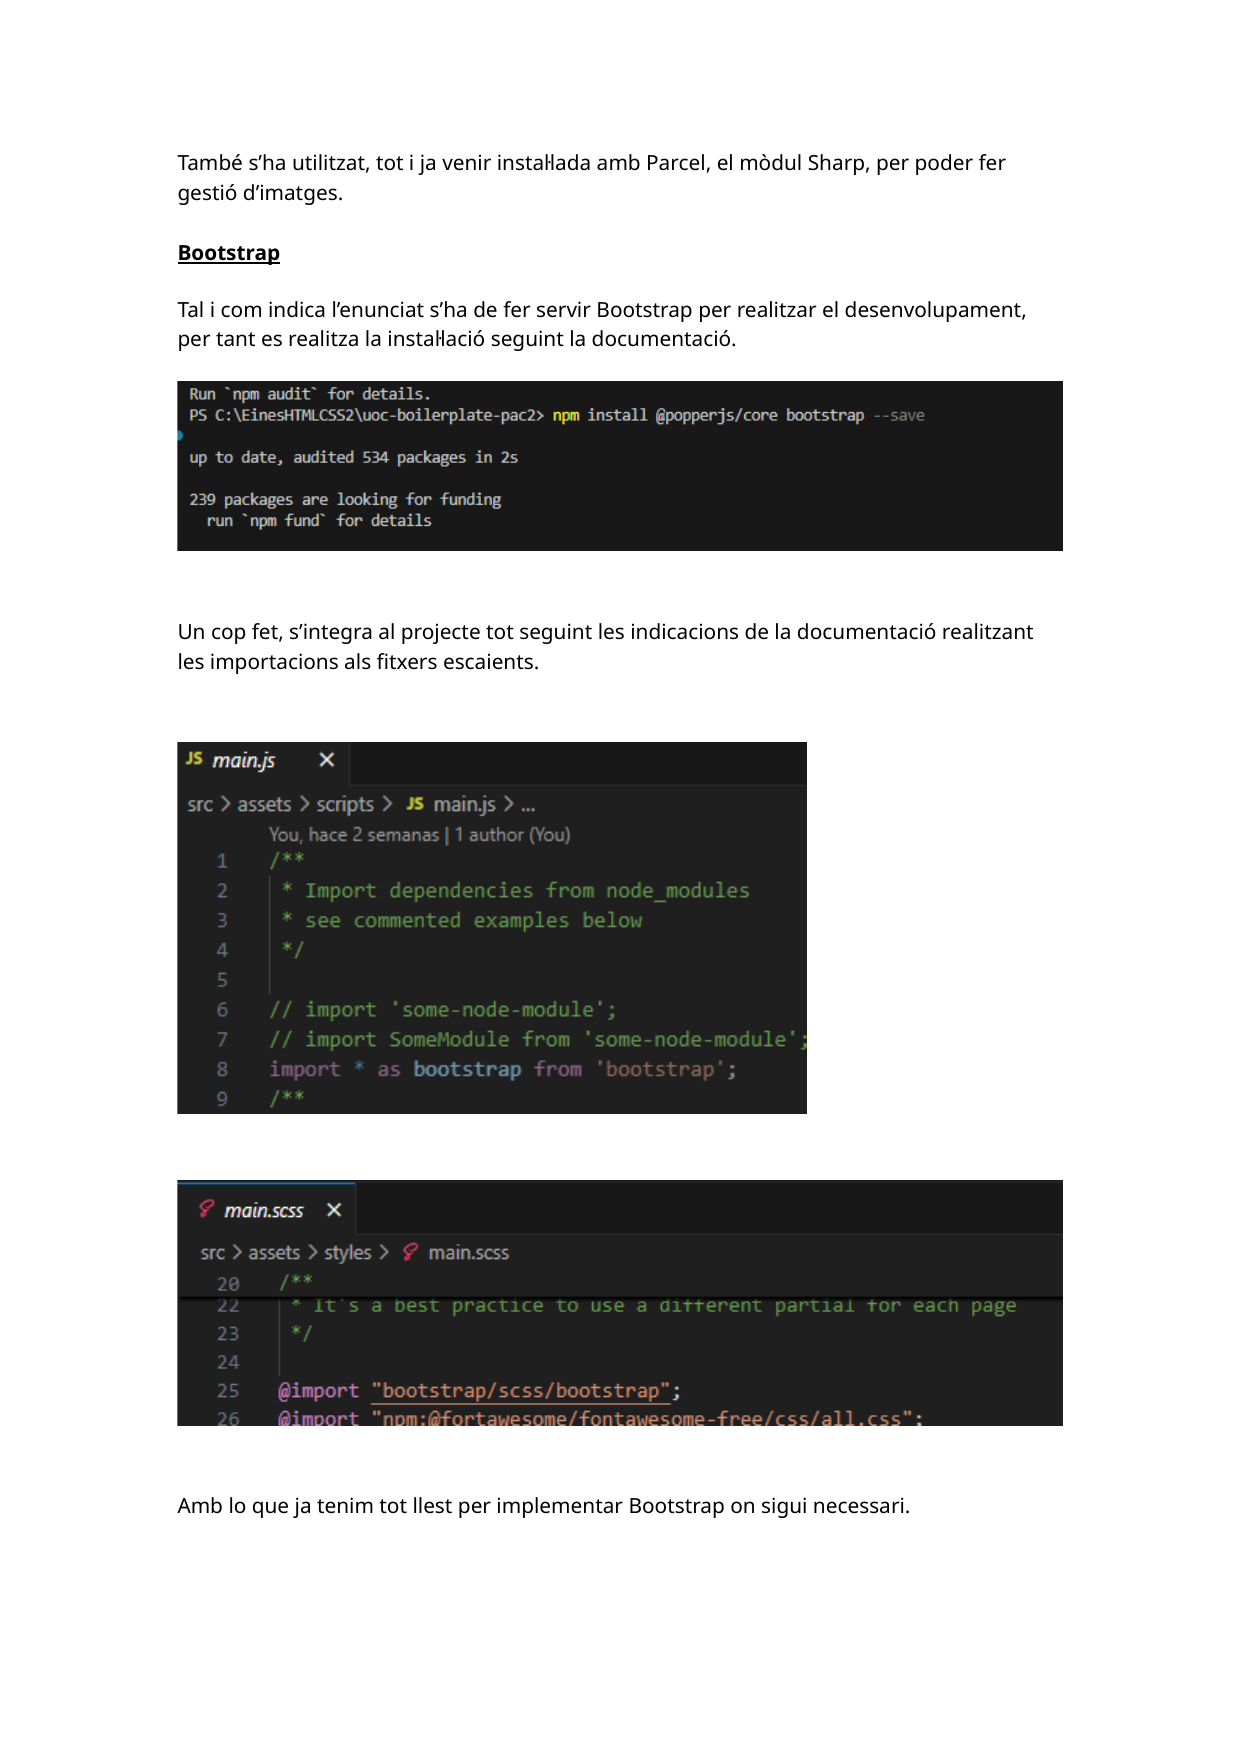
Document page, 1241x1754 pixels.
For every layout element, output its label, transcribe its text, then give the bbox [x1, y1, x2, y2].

picture [177, 742, 807, 1114]
text Un cop fet, s’integra al projecte tot seguint les indicacions de la documentació realitzant les importacions als fitxers escaients. [177, 617, 1063, 676]
text Bootstrap [177, 238, 1063, 266]
text Amb lo que ja tenim tot llest per implementar Bootstrap on sigui necessari. [177, 1492, 1063, 1520]
picture [177, 1180, 1063, 1426]
text També s’ha utilitzat, tot i ja venir instal·lada amb Parcel, el mòdul Sharp, per poder fer gestió d’imatges. [177, 148, 1063, 207]
text Tal i com indica l’enunciat s’ha de fer servir Bootstrap per realitzar el desenvolupament, per tant es realitza la instal·lació seguint la documentació. [177, 296, 1063, 352]
picture [177, 381, 1063, 551]
